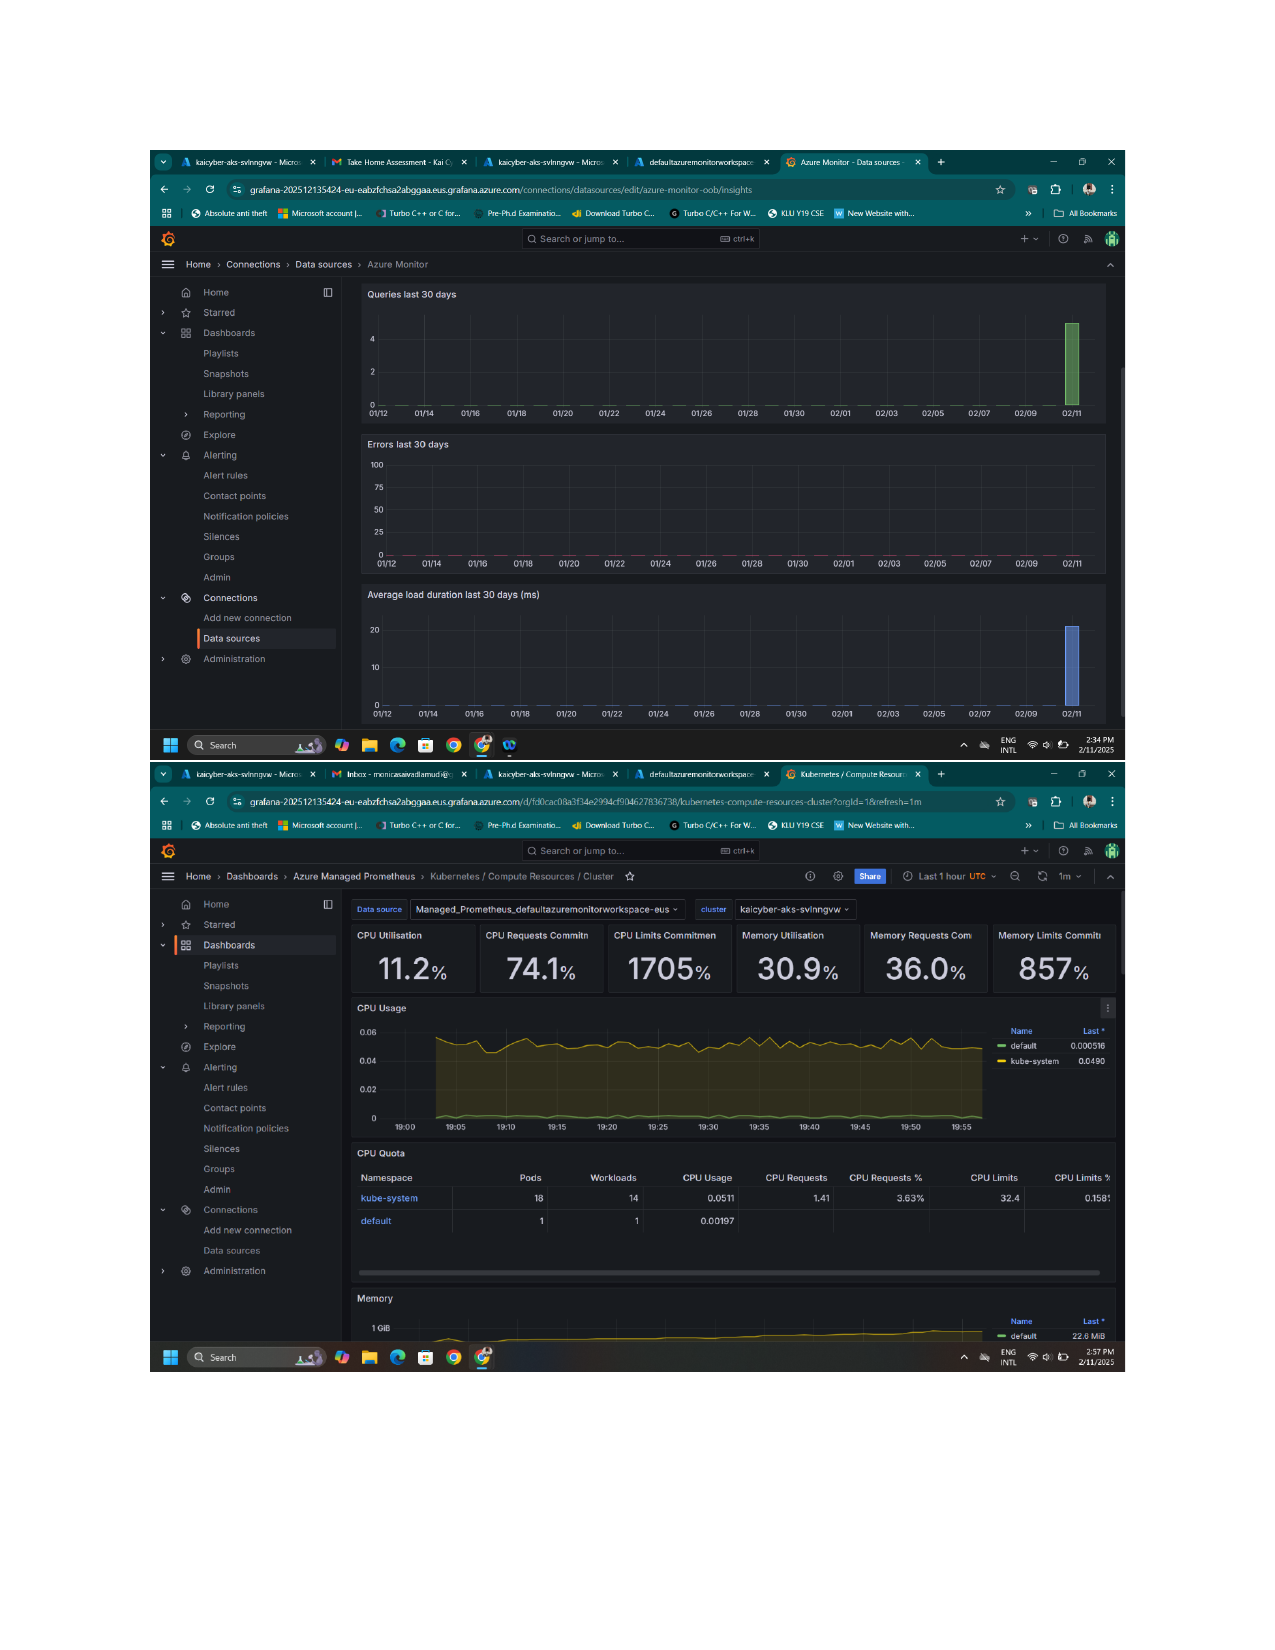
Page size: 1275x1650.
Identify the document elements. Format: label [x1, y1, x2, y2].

picture [150, 150, 1125, 760]
picture [150, 762, 1125, 1372]
